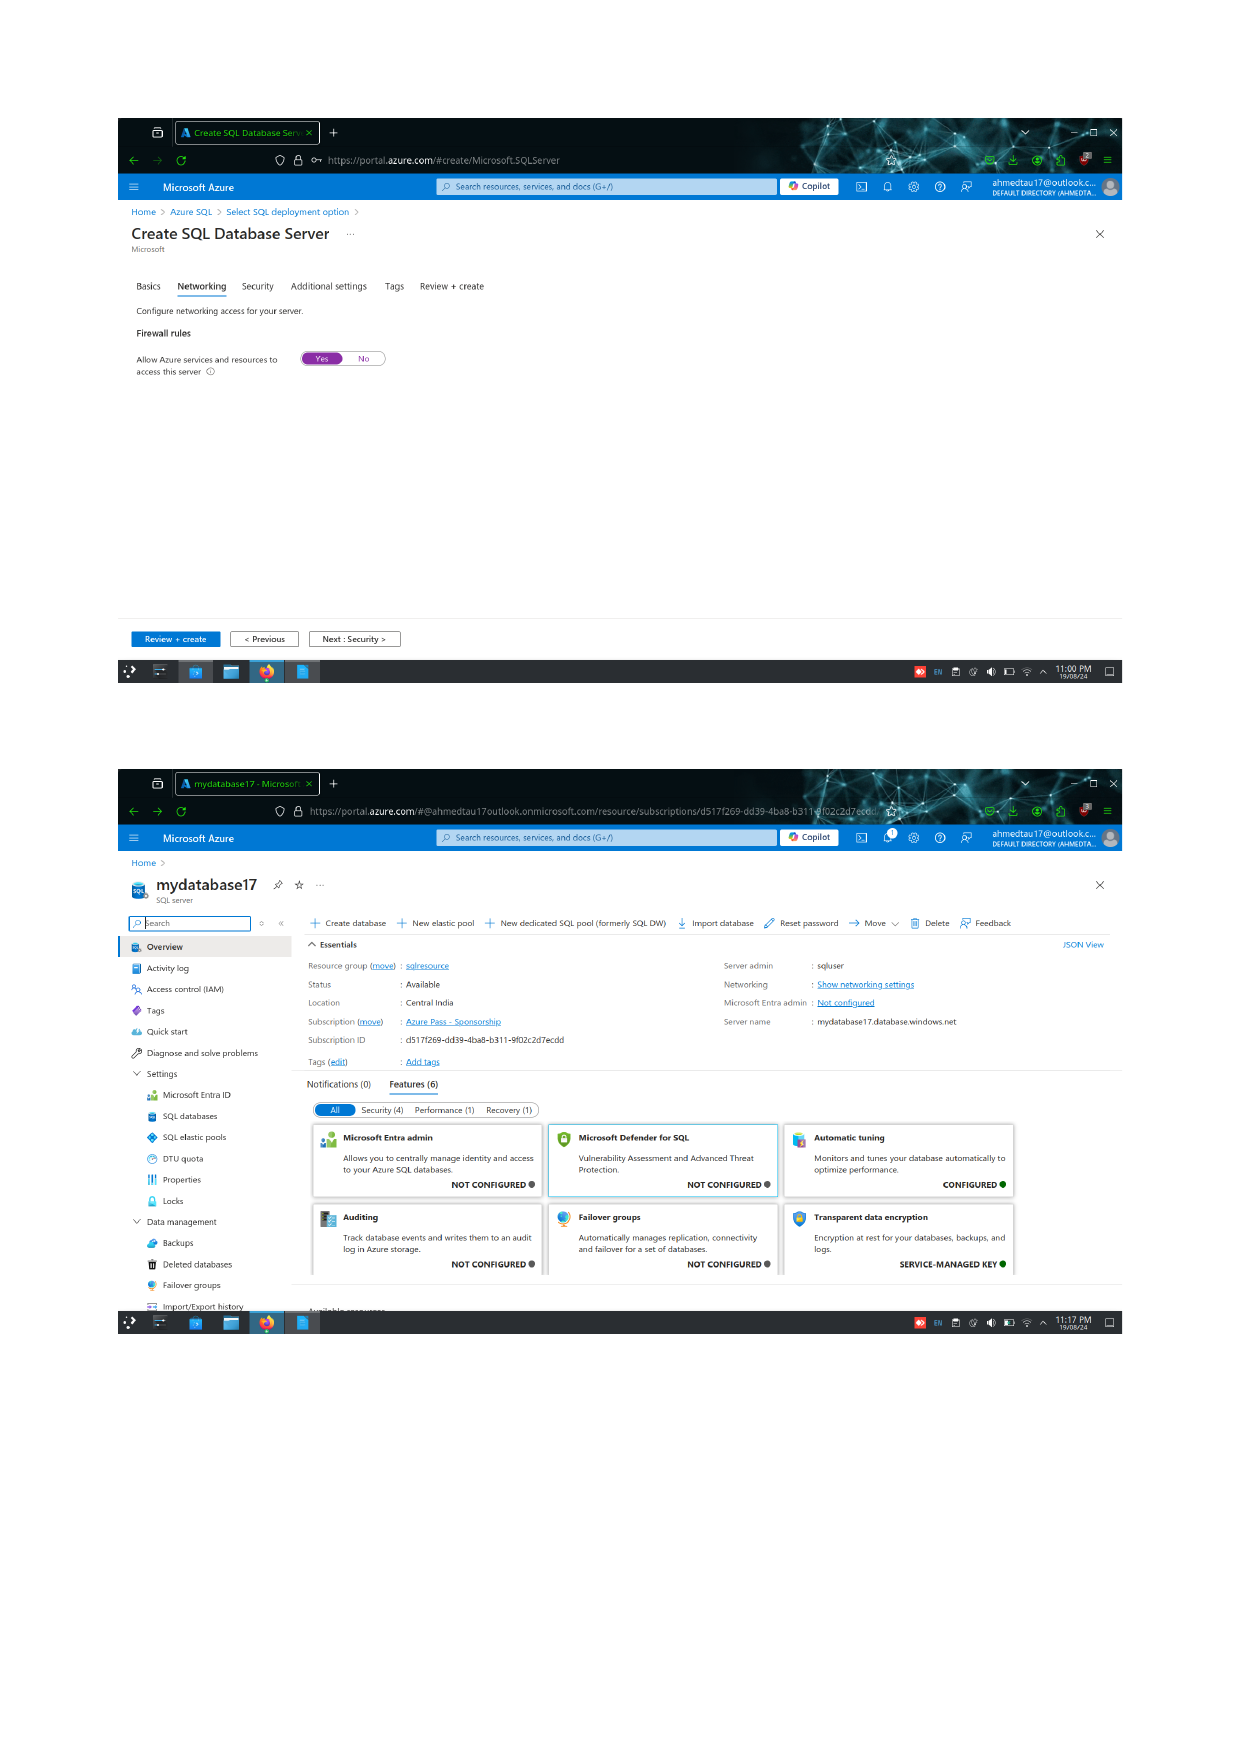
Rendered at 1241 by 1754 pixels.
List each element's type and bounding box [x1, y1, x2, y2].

picture [118, 118, 1123, 683]
picture [118, 769, 1123, 1334]
